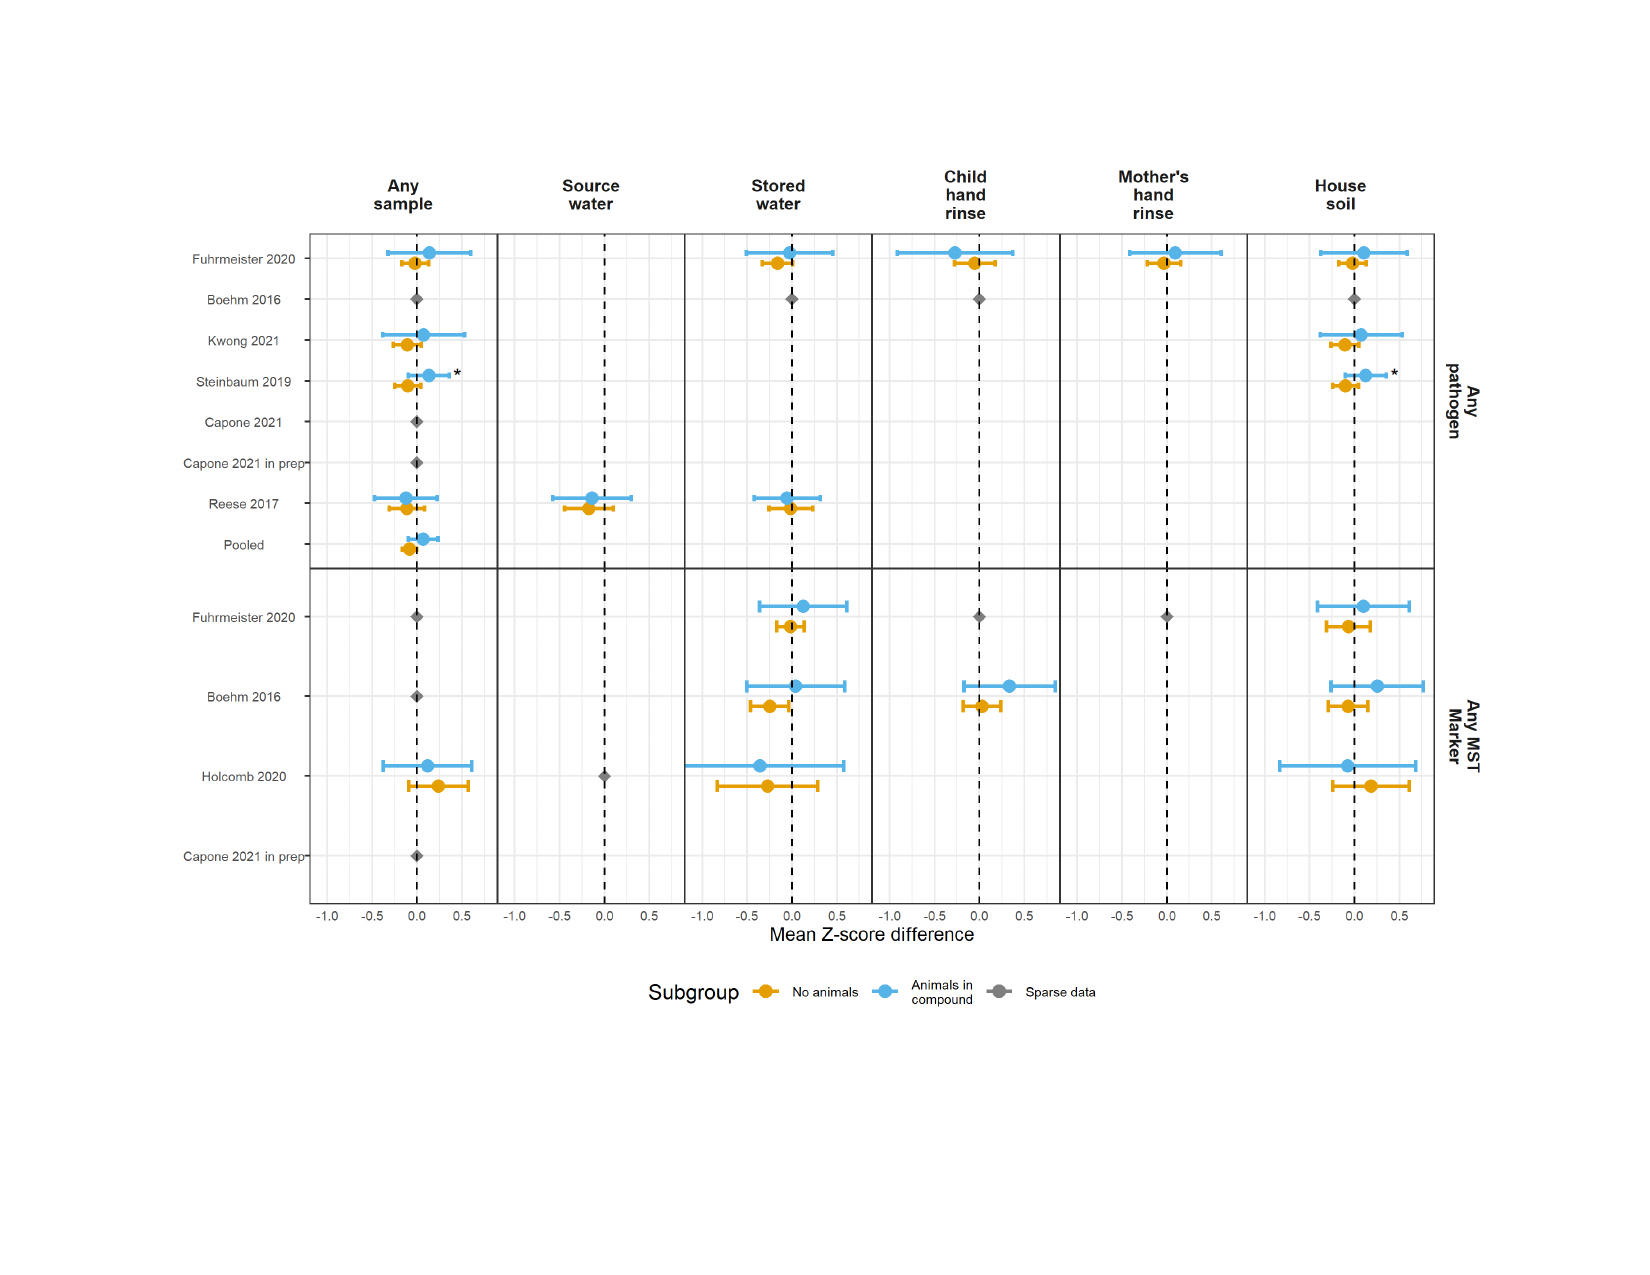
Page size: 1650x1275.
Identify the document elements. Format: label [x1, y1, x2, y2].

picture [150, 150, 1500, 1028]
